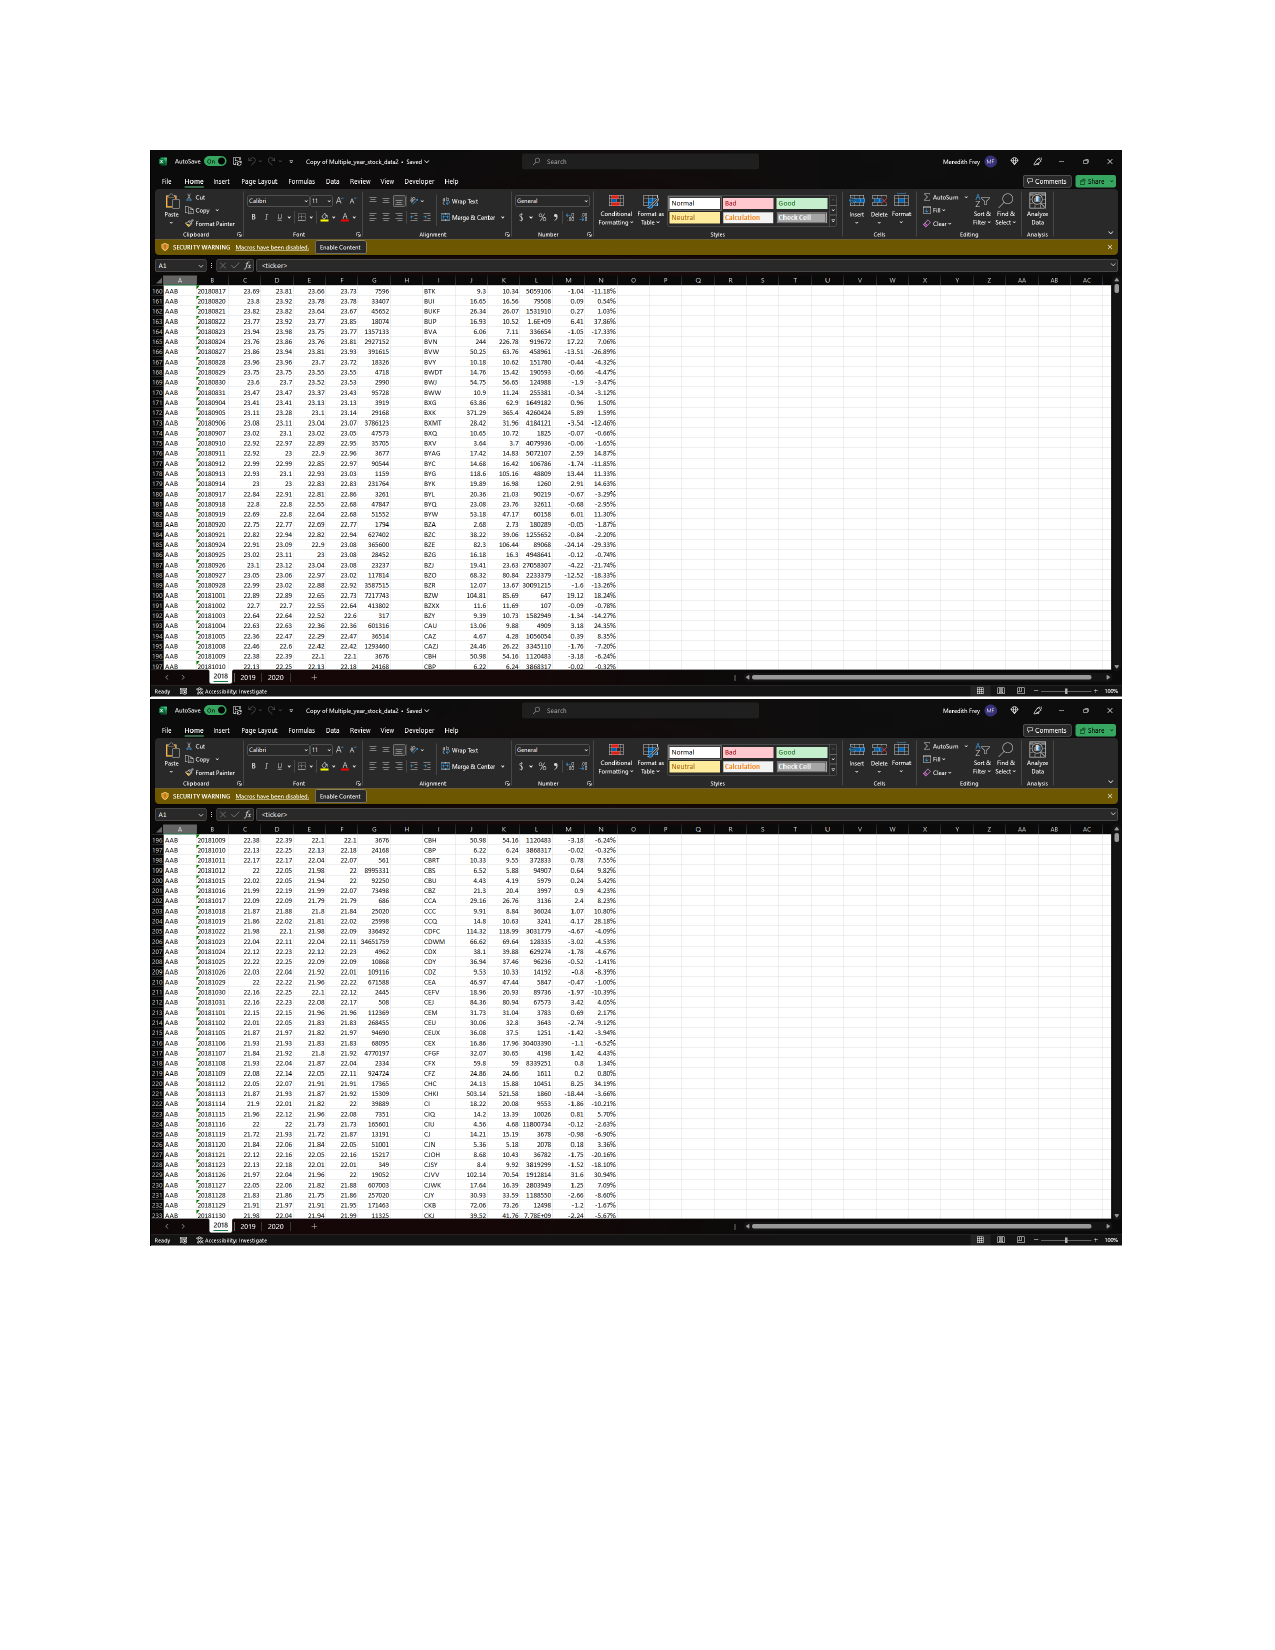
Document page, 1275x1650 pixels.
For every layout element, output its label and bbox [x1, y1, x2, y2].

picture [150, 699, 1122, 1246]
picture [150, 150, 1122, 697]
